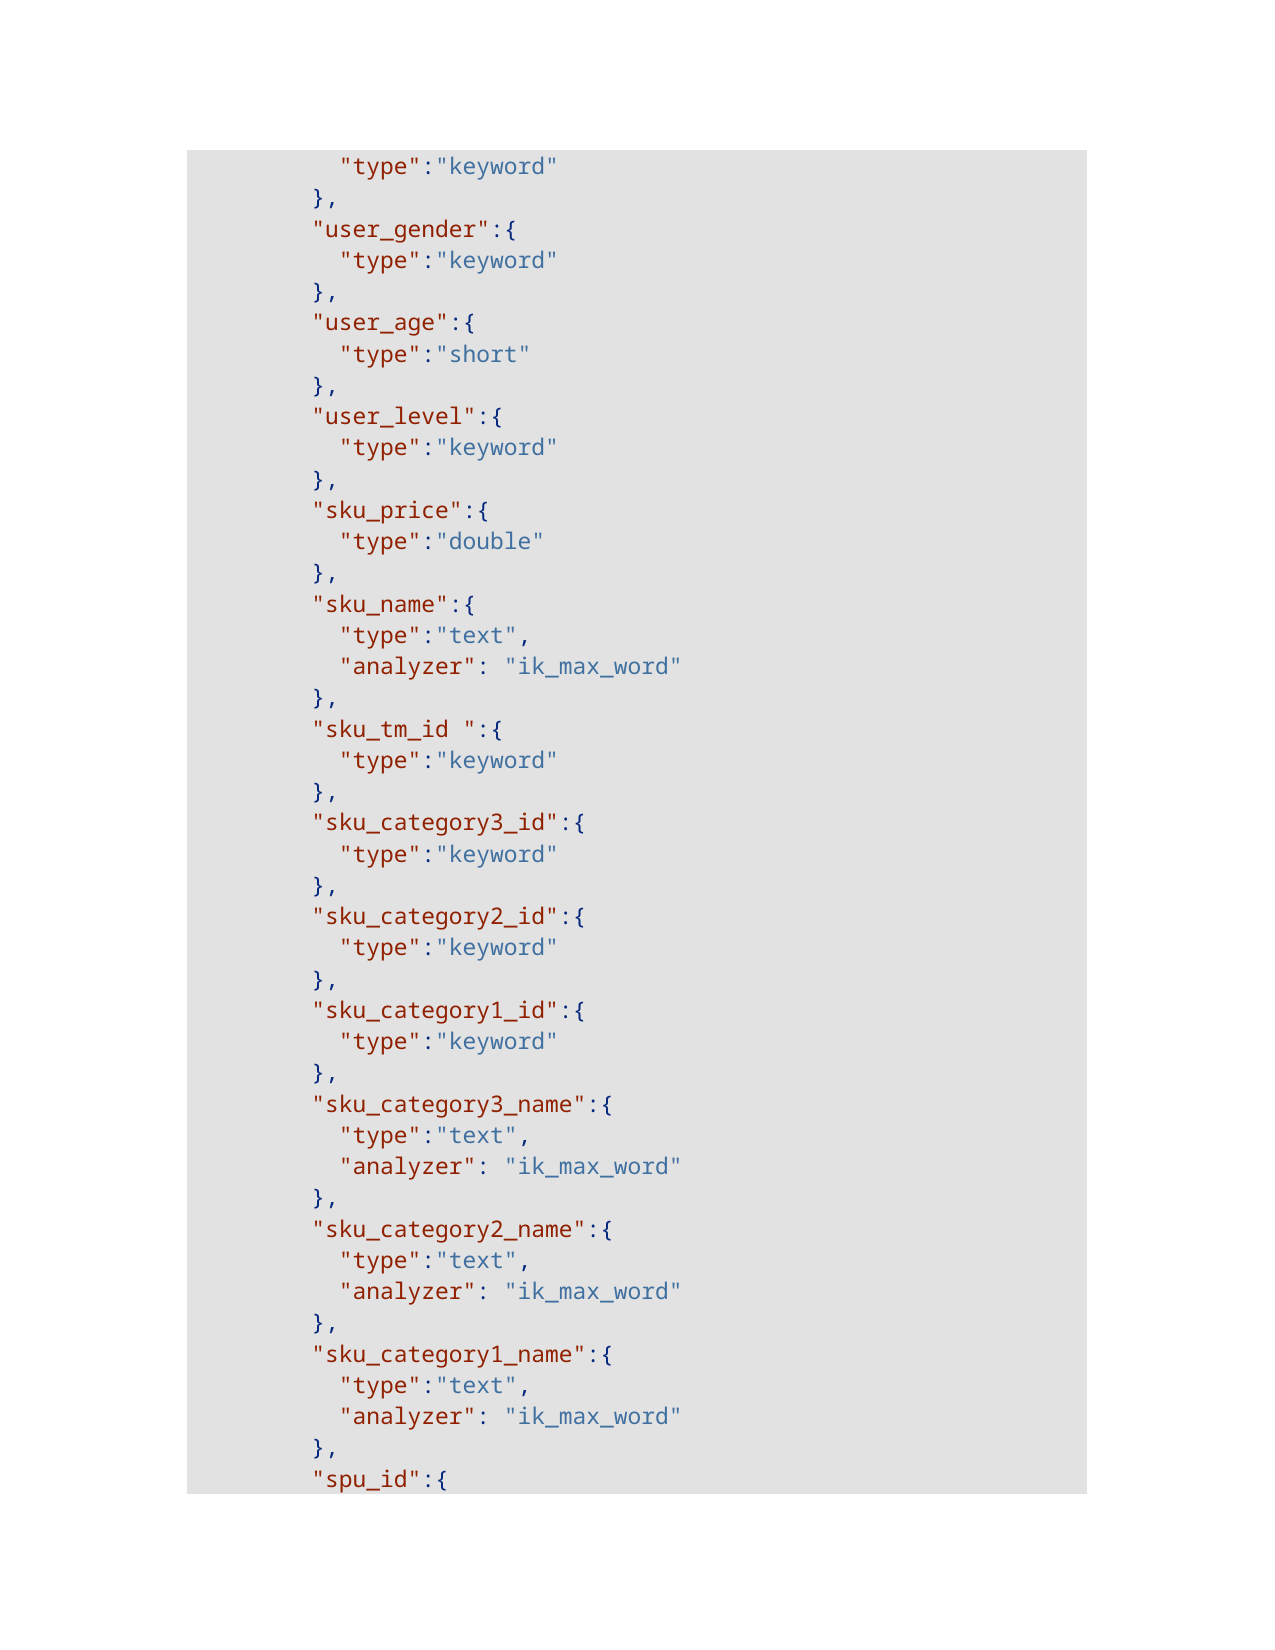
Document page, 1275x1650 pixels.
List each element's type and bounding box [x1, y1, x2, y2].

text [187, 150, 1087, 1494]
